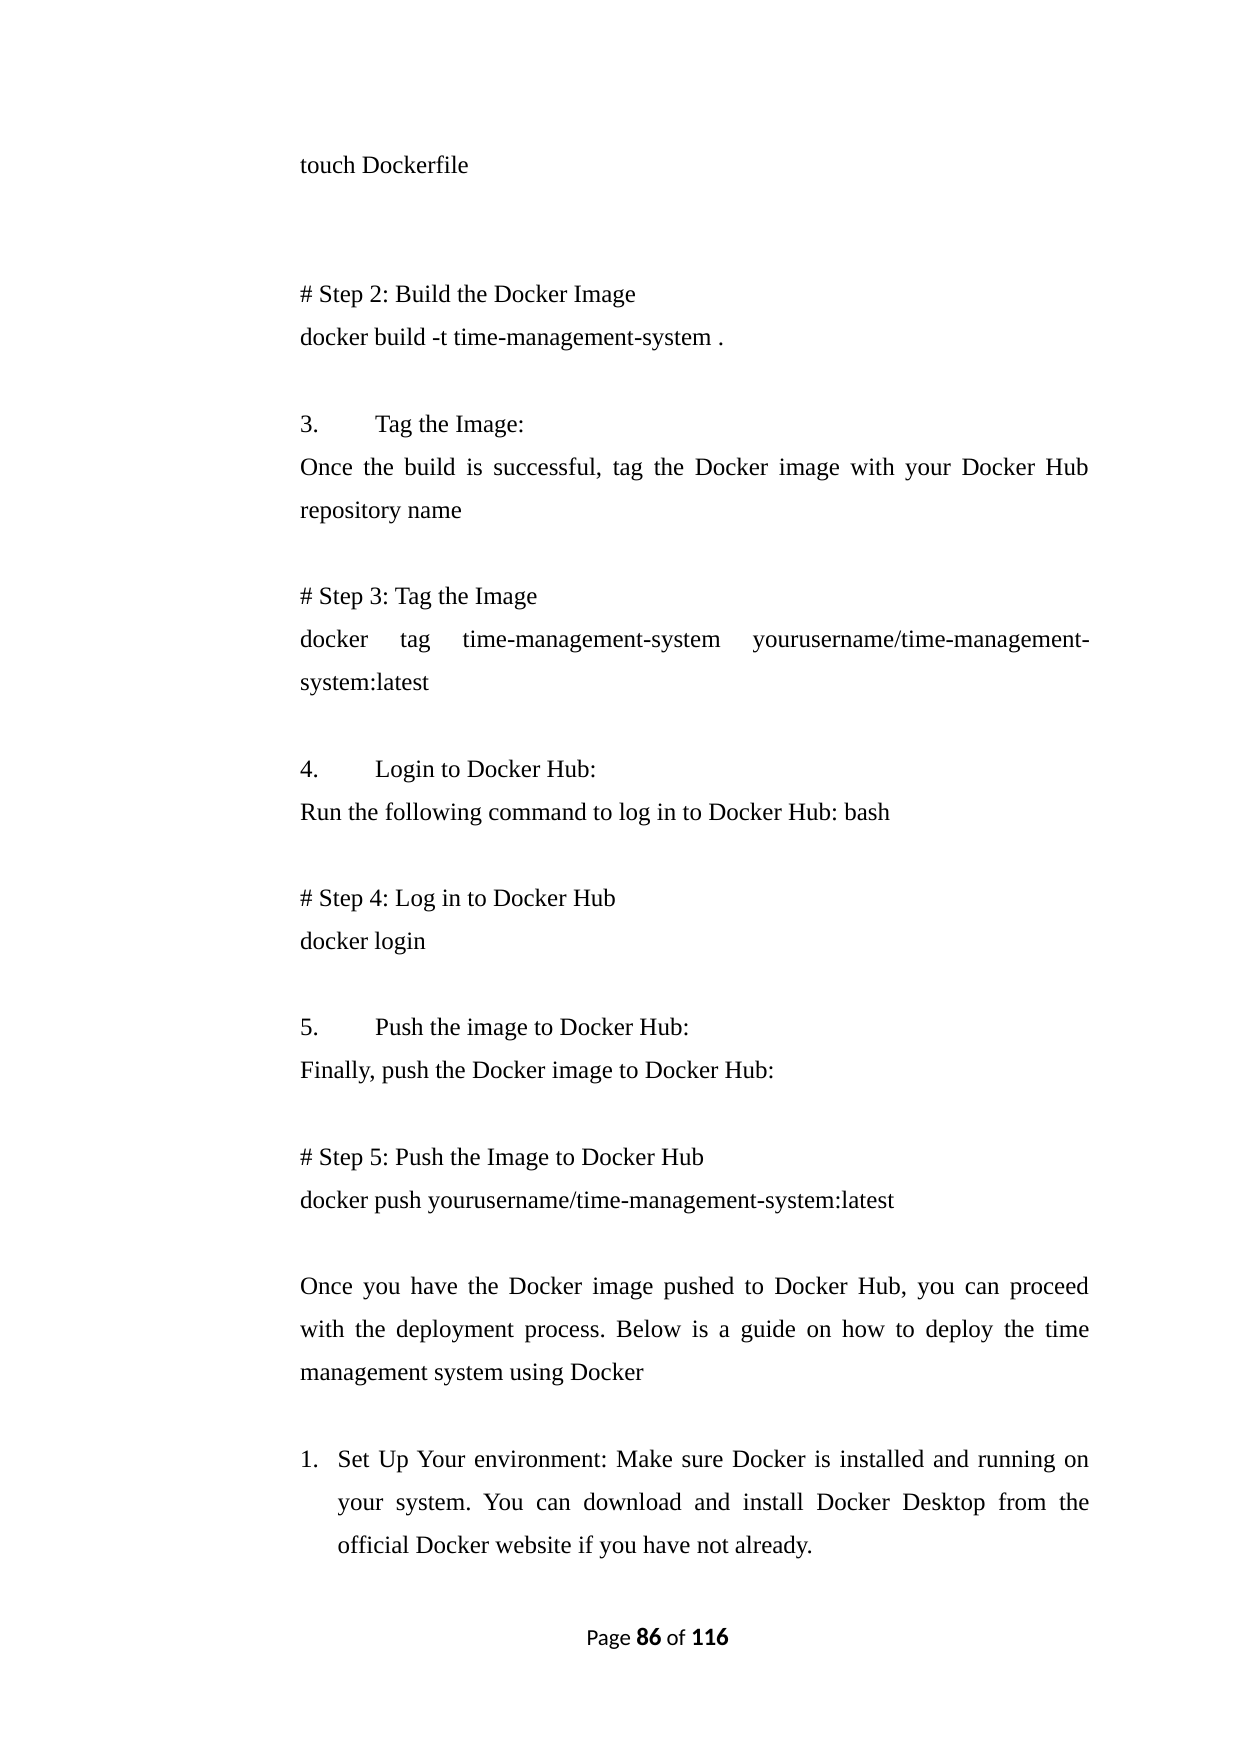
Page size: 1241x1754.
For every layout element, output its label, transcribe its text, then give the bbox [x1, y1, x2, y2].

list docker tag time-management-system yourusername/time-management-system:latest [300, 624, 1090, 696]
list touch Dockerfile [300, 150, 1090, 179]
list 5. Push the image to Docker Hub: [300, 1012, 1090, 1041]
list Set Up Your environment: Make sure Docker is installed and running on your system. You can download and install Docker Desktop from the official Docker website if you have not already. [300, 1444, 1090, 1559]
list docker login [300, 926, 1090, 955]
list # Step 5: Push the Image to Docker Hub [300, 1142, 1090, 1171]
list Once the build is successful, tag the Docker image with your Docker Hub repository name [300, 452, 1090, 524]
list Finally, push the Docker image to Docker Hub: [300, 1056, 1090, 1084]
list # Step 4: Log in to Docker Hub [300, 883, 1090, 912]
list docker build -t time-management-system . [300, 322, 1090, 351]
list 3. Tag the Image: [300, 409, 1090, 437]
list # Step 2: Build the Docker Image [300, 279, 1090, 308]
list 4. Login to Docker Hub: [300, 754, 1090, 782]
list # Step 3: Tag the Image [300, 581, 1090, 610]
list docker push yourusername/time-management-system:latest [300, 1185, 1090, 1214]
list Once you have the Docker image pushed to Docker Hub, you can proceed with the deployment process. Below is a guide on how to deploy the time management system using Docker [300, 1271, 1090, 1386]
list Run the following command to log in to Docker Hub: bash [300, 797, 1090, 826]
